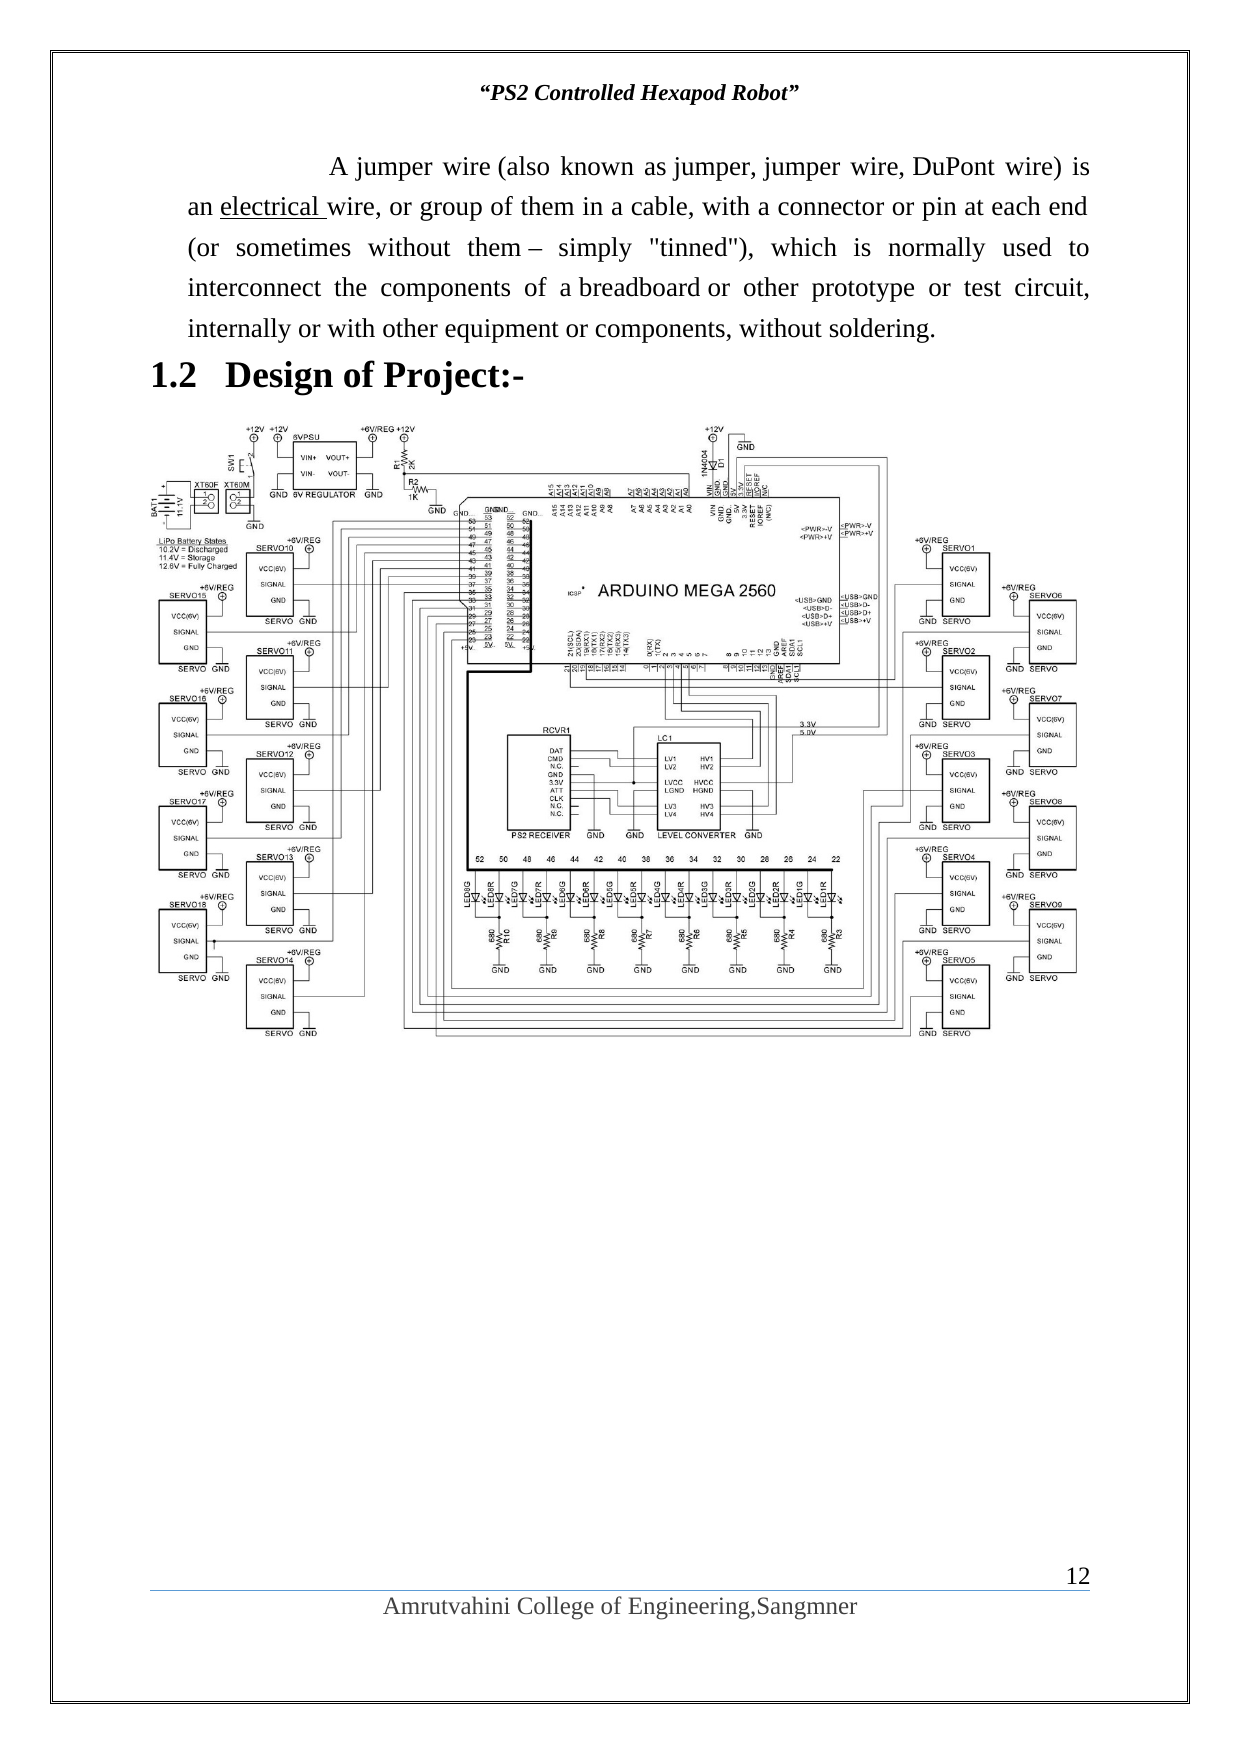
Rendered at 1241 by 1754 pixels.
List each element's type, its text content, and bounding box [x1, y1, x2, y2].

list A jumper wire (also known as jumper, jumper wire, DuPont wire) is an electrical wire, or group of them in a cable, with a connector or pin at each end (or sometimes without them – simply "tinned"), which is normally used to interconnect the components of a breadboard or other prototype or test circuit, internally or with other equipment or components, without soldering. [187, 150, 1090, 343]
list Design of Project:- [150, 352, 1090, 395]
picture [149, 420, 1077, 1038]
